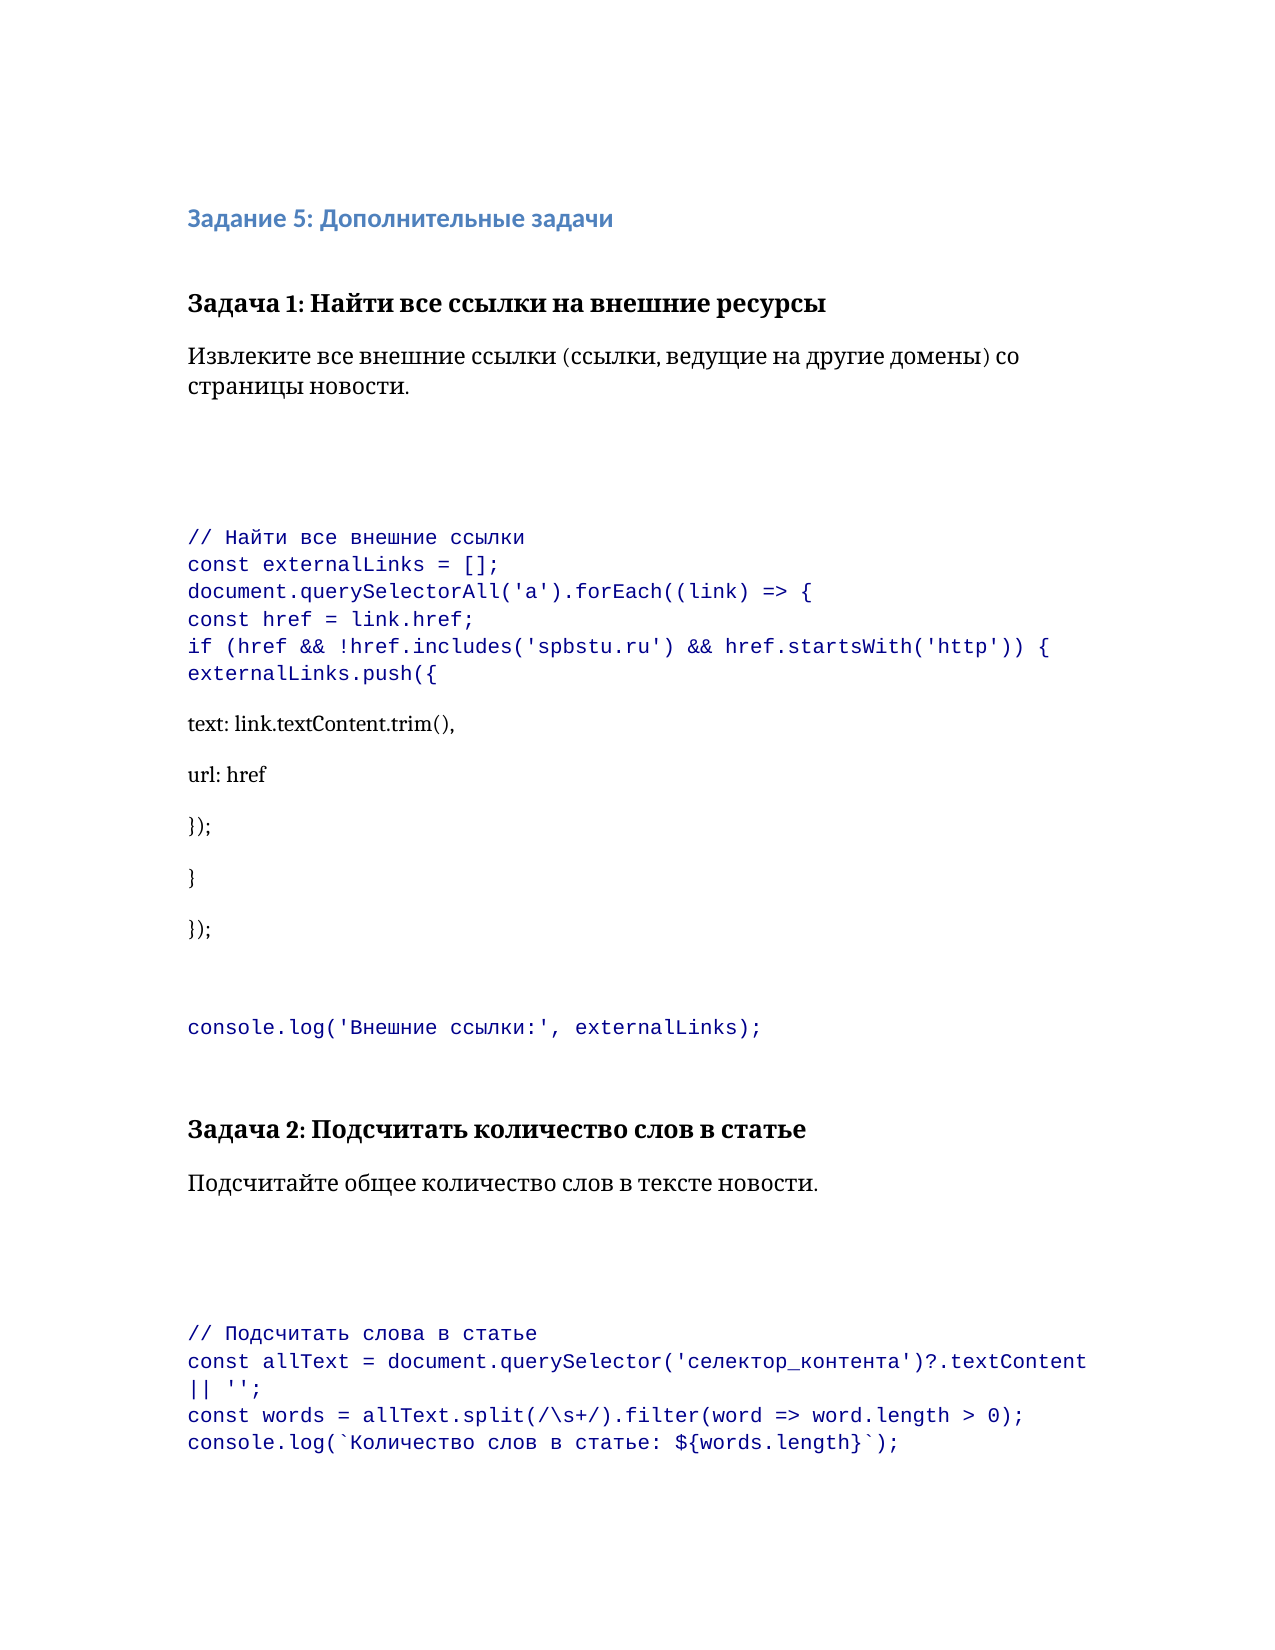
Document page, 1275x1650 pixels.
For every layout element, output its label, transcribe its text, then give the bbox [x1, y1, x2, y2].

text text: link.textContent.trim(), [187, 711, 1087, 737]
text url: href [187, 762, 1087, 788]
text Задача 1: Найти все ссылки на внешние ресурсы [187, 290, 1087, 319]
text // Найти все внешние ссылки const externalLinks = []; document.querySelectorAll('a').forEach((link) => { const href = link.href; if (href && !href.includes('spbstu.ru') && href.startsWith('http')) { externalLinks.push({ [187, 527, 1087, 687]
text Подсчитайте общее количество слов в тексте новости. [187, 1170, 1087, 1197]
subtitle Задание 5: Дополнительные задачи [187, 201, 1087, 234]
text Извлеките все внешние ссылки (ссылки, ведущие на другие домены) со страницы новости. [187, 344, 1087, 400]
text // Подсчитать слова в статье const allText = document.querySelector('селектор_контента')?.textContent || ''; const words = allText.split(/\s+/).filter(word => word.length > 0); console.log(`Количество слов в статье: ${words.length}`); [187, 1323, 1087, 1456]
text }); [187, 813, 1087, 839]
text }); [187, 915, 1087, 942]
text console.log('Внешние ссылки:', externalLinks); [187, 1017, 1087, 1041]
text } [187, 864, 1087, 891]
text Задача 2: Подсчитать количество слов в статье [187, 1116, 1087, 1145]
